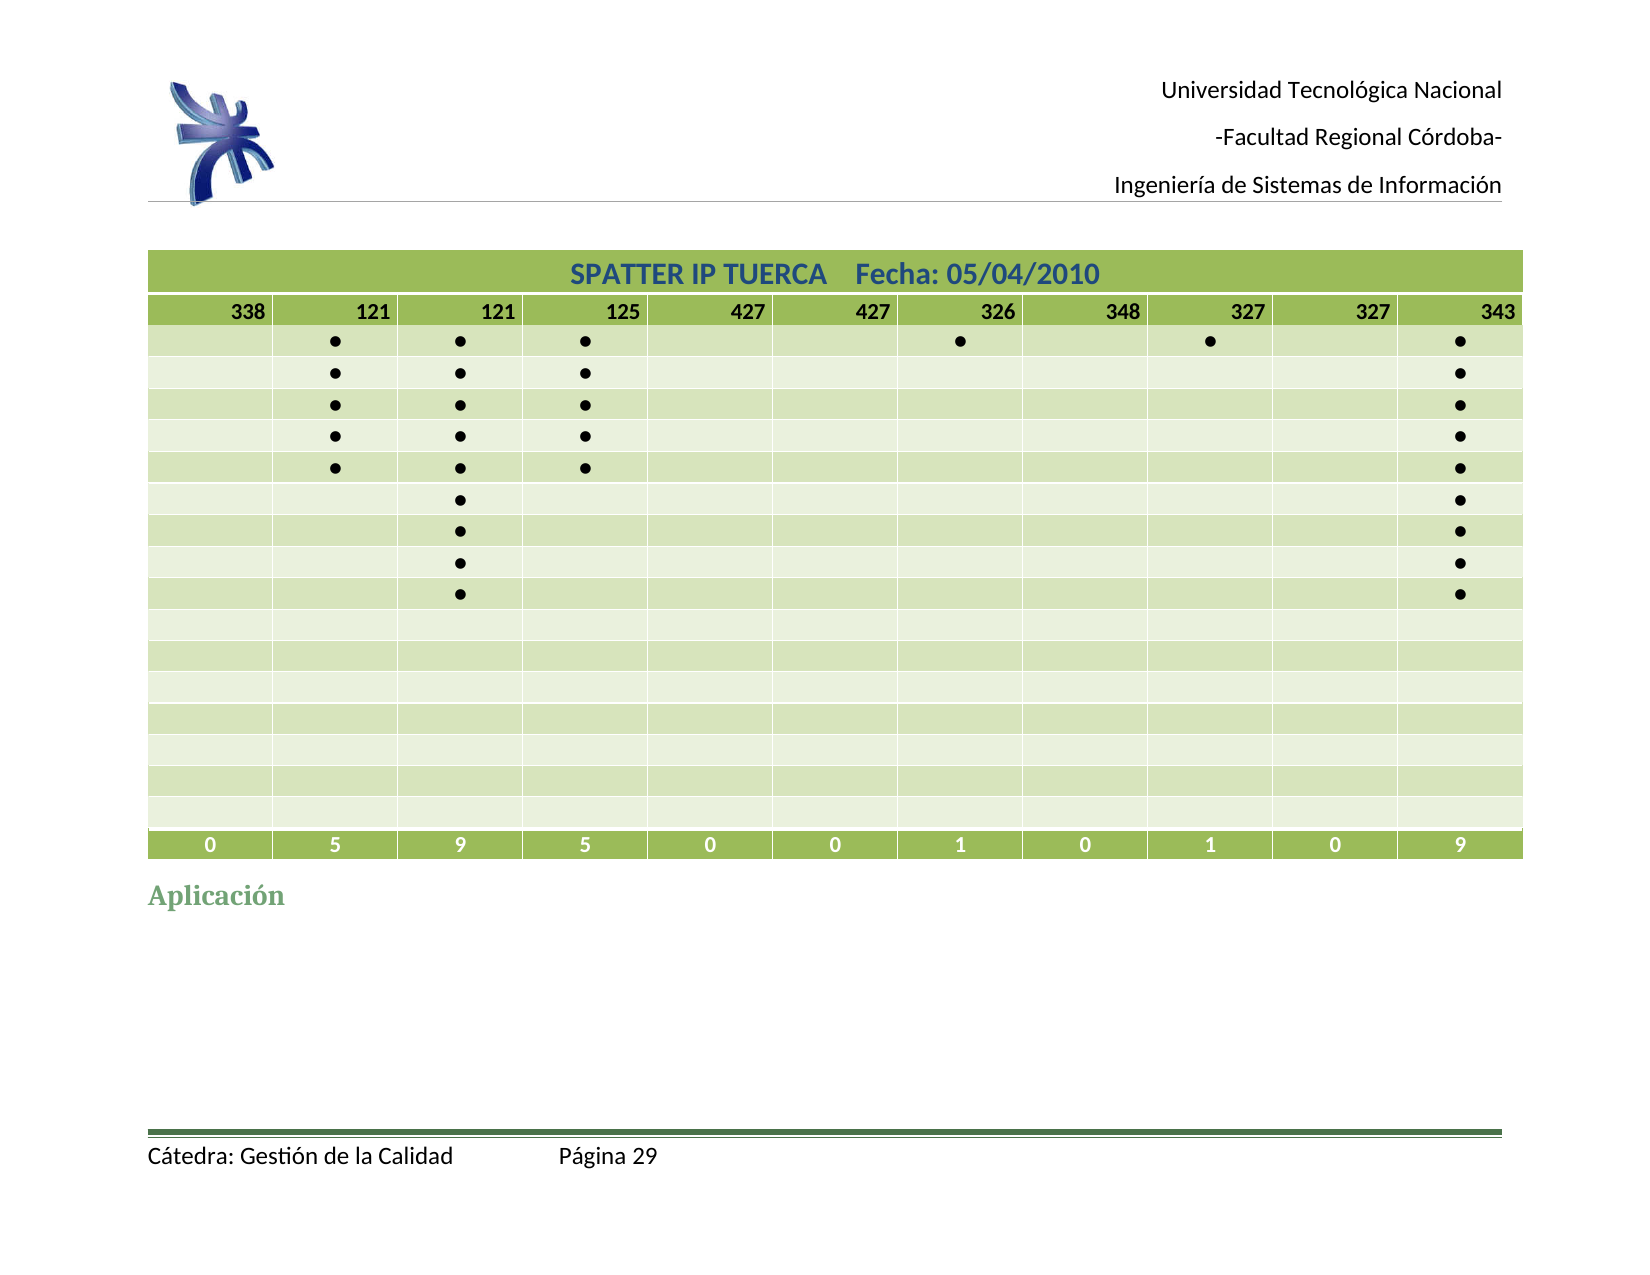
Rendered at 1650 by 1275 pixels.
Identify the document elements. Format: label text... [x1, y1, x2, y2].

table_cell [898, 672, 1022, 702]
table_cell 0 [1023, 831, 1147, 859]
table_cell [148, 483, 272, 514]
table_cell 9 [1398, 828, 1523, 859]
table_cell [398, 735, 522, 765]
table_cell [1273, 515, 1397, 546]
table_cell [1148, 547, 1272, 577]
table_cell [523, 484, 647, 514]
table_cell ● [523, 325, 647, 356]
table_cell ● [1398, 388, 1523, 419]
table_cell 5 [523, 831, 647, 859]
table_cell ● [1398, 483, 1523, 514]
table_cell [523, 515, 647, 546]
table_cell ● [398, 325, 522, 356]
table_cell [148, 797, 272, 827]
table_cell [898, 357, 1022, 388]
table_cell 326 [898, 295, 1022, 325]
subtitle Aplicación [148, 879, 1502, 913]
table_cell [1148, 672, 1272, 702]
table_cell [648, 610, 772, 640]
table_cell ● [1398, 325, 1523, 356]
table_cell [273, 641, 397, 671]
table_cell [773, 766, 897, 796]
picture [168, 202, 276, 208]
table_cell [648, 420, 772, 451]
table_cell [273, 704, 397, 734]
table_cell [398, 641, 522, 671]
table_cell ● [273, 452, 397, 482]
table_cell ● [273, 325, 397, 356]
table_cell [773, 735, 897, 765]
table_cell [773, 452, 897, 482]
table_cell [1398, 734, 1523, 765]
table_cell [1273, 641, 1397, 671]
table_cell [148, 610, 272, 640]
table_cell [523, 641, 647, 671]
table_cell [1148, 452, 1272, 482]
table_cell ● [523, 357, 647, 388]
table_cell [273, 547, 397, 577]
table_cell [773, 672, 897, 702]
table_cell [1148, 420, 1272, 451]
table_cell [648, 578, 772, 609]
table_cell [148, 420, 272, 451]
table_cell [523, 547, 647, 577]
table_cell [273, 610, 397, 640]
table_cell [1023, 704, 1147, 734]
table_cell [523, 610, 647, 640]
table_cell 125 [523, 295, 647, 325]
table_cell 427 [773, 295, 897, 325]
table_cell [1398, 765, 1523, 796]
table_cell 343 [1398, 295, 1522, 325]
table_cell [273, 766, 397, 796]
table_cell [1148, 357, 1272, 388]
table_cell ● [1398, 356, 1523, 388]
table_cell [148, 389, 272, 419]
table_cell [773, 704, 897, 734]
table_cell [1273, 578, 1397, 609]
table_cell [1023, 420, 1147, 451]
table_cell [1023, 547, 1147, 577]
table_cell [773, 484, 897, 514]
table_cell ● [1398, 577, 1523, 609]
table_cell [1148, 735, 1272, 765]
table_cell [898, 484, 1022, 514]
table_cell [148, 452, 272, 482]
table_cell [898, 766, 1022, 796]
table_cell [898, 389, 1022, 419]
table_cell [648, 389, 772, 419]
table_cell [898, 610, 1022, 640]
table_cell [773, 610, 897, 640]
table_cell [1273, 735, 1397, 765]
table_cell [1273, 452, 1397, 482]
table_cell [1023, 484, 1147, 514]
table_cell [648, 797, 772, 827]
table_cell ● [398, 420, 522, 451]
table_cell [1273, 357, 1397, 388]
table_cell [1148, 578, 1272, 609]
table_cell ● [1398, 546, 1523, 577]
table_cell [898, 641, 1022, 671]
table_cell 0 [648, 831, 772, 859]
table_cell [1273, 672, 1397, 702]
table_cell [148, 766, 272, 796]
table_cell [1023, 357, 1147, 388]
table_cell [1148, 484, 1272, 514]
table_cell [1148, 766, 1272, 796]
table_cell [1398, 702, 1523, 734]
table_cell [148, 735, 272, 765]
table_cell 0 [1273, 831, 1397, 859]
table_cell 1 [898, 831, 1022, 859]
table_cell [1273, 325, 1397, 356]
table_cell [273, 484, 397, 514]
table_cell [1023, 766, 1147, 796]
table_cell [648, 547, 772, 577]
table_cell [648, 357, 772, 388]
picture [168, 80, 276, 201]
table_cell [1398, 671, 1523, 702]
table_cell ● [398, 578, 522, 609]
table_cell [1023, 578, 1147, 609]
table_cell [148, 515, 272, 546]
table_cell ● [1398, 419, 1523, 451]
table_cell [648, 672, 772, 702]
table_cell 121 [273, 295, 397, 325]
table_cell [648, 704, 772, 734]
table_cell [1148, 610, 1272, 640]
table_cell [648, 515, 772, 546]
table_cell 427 [648, 295, 772, 325]
table_cell [648, 484, 772, 514]
table_cell [1023, 672, 1147, 702]
table_cell [1273, 704, 1397, 734]
table_cell 121 [398, 295, 522, 325]
table_cell 9 [398, 831, 522, 859]
table_cell 327 [1273, 295, 1397, 325]
table_cell [898, 452, 1022, 482]
table_cell [523, 672, 647, 702]
table_cell [398, 610, 522, 640]
table_cell [273, 797, 397, 827]
table_cell [648, 735, 772, 765]
table_cell [1273, 484, 1397, 514]
table_cell [773, 797, 897, 827]
table_cell [1023, 797, 1147, 827]
table_cell ● [1398, 514, 1523, 546]
table_cell ● [398, 357, 522, 388]
table_cell [398, 672, 522, 702]
table_cell 338 [148, 295, 272, 325]
table_cell [773, 420, 897, 451]
table_cell [398, 704, 522, 734]
table_cell 5 [273, 831, 397, 859]
table_cell [523, 797, 647, 827]
table_cell [523, 735, 647, 765]
table_cell [1023, 735, 1147, 765]
table_cell 1 [1148, 831, 1272, 859]
table_cell [148, 703, 272, 734]
table_cell [898, 797, 1022, 827]
table_cell ● [898, 325, 1022, 356]
table_cell [1148, 641, 1272, 671]
table_cell [773, 357, 897, 388]
table_cell [773, 515, 897, 546]
table_cell 0 [773, 831, 897, 859]
table_cell ● [523, 420, 647, 451]
table_cell [898, 704, 1022, 734]
table_cell [148, 325, 272, 356]
table_cell [273, 735, 397, 765]
table_cell [1023, 389, 1147, 419]
table_cell ● [398, 484, 522, 514]
table_cell 348 [1023, 295, 1147, 325]
table_cell [1148, 515, 1272, 546]
table_cell [523, 704, 647, 734]
table_cell [648, 766, 772, 796]
table_cell ● [523, 452, 647, 482]
table_cell [1398, 609, 1523, 640]
table_cell [773, 547, 897, 577]
table_cell [773, 641, 897, 671]
table_cell [648, 325, 772, 356]
table_cell [273, 578, 397, 609]
table_cell [148, 578, 272, 609]
table_cell 0 [148, 829, 272, 859]
table_cell [148, 672, 272, 702]
table_cell [1023, 610, 1147, 640]
table_cell [523, 578, 647, 609]
table_cell [898, 420, 1022, 451]
table_cell [1023, 515, 1147, 546]
table_cell [898, 578, 1022, 609]
table_cell ● [398, 452, 522, 482]
table_cell [773, 325, 897, 356]
table_cell ● [398, 547, 522, 577]
table_header SPATTER IP TUERCA Fecha: 05/04/2010 [148, 250, 1523, 292]
table_cell [1023, 325, 1147, 356]
table_cell [1273, 797, 1397, 827]
table_cell [1148, 389, 1272, 419]
table_cell [148, 357, 272, 388]
table_cell [773, 578, 897, 609]
table_cell [148, 641, 272, 671]
table_cell [1273, 610, 1397, 640]
table_cell [1148, 797, 1272, 827]
table_cell [898, 547, 1022, 577]
table_cell [1273, 766, 1397, 796]
table_cell [148, 547, 272, 577]
table_cell ● [1148, 325, 1272, 356]
table_cell [398, 766, 522, 796]
table_cell [1398, 796, 1523, 827]
table_cell ● [523, 389, 647, 419]
table_cell [523, 766, 647, 796]
table_cell [1023, 641, 1147, 671]
table_cell [273, 672, 397, 702]
table_cell ● [273, 420, 397, 451]
table_cell [1398, 640, 1523, 671]
table_cell [1023, 452, 1147, 482]
table_cell ● [398, 389, 522, 419]
table_cell ● [398, 515, 522, 546]
table_cell [1273, 420, 1397, 451]
table_cell [1148, 704, 1272, 734]
table_cell [898, 735, 1022, 765]
table_cell [898, 515, 1022, 546]
table_cell ● [1398, 451, 1523, 482]
table_cell 327 [1148, 295, 1272, 325]
table_cell [648, 641, 772, 671]
table_cell ● [273, 389, 397, 419]
table_cell [648, 452, 772, 482]
table_cell [398, 797, 522, 827]
table_cell [1273, 547, 1397, 577]
table_cell [1273, 389, 1397, 419]
table_cell [273, 515, 397, 546]
table_cell [773, 389, 897, 419]
table_cell ● [273, 357, 397, 388]
